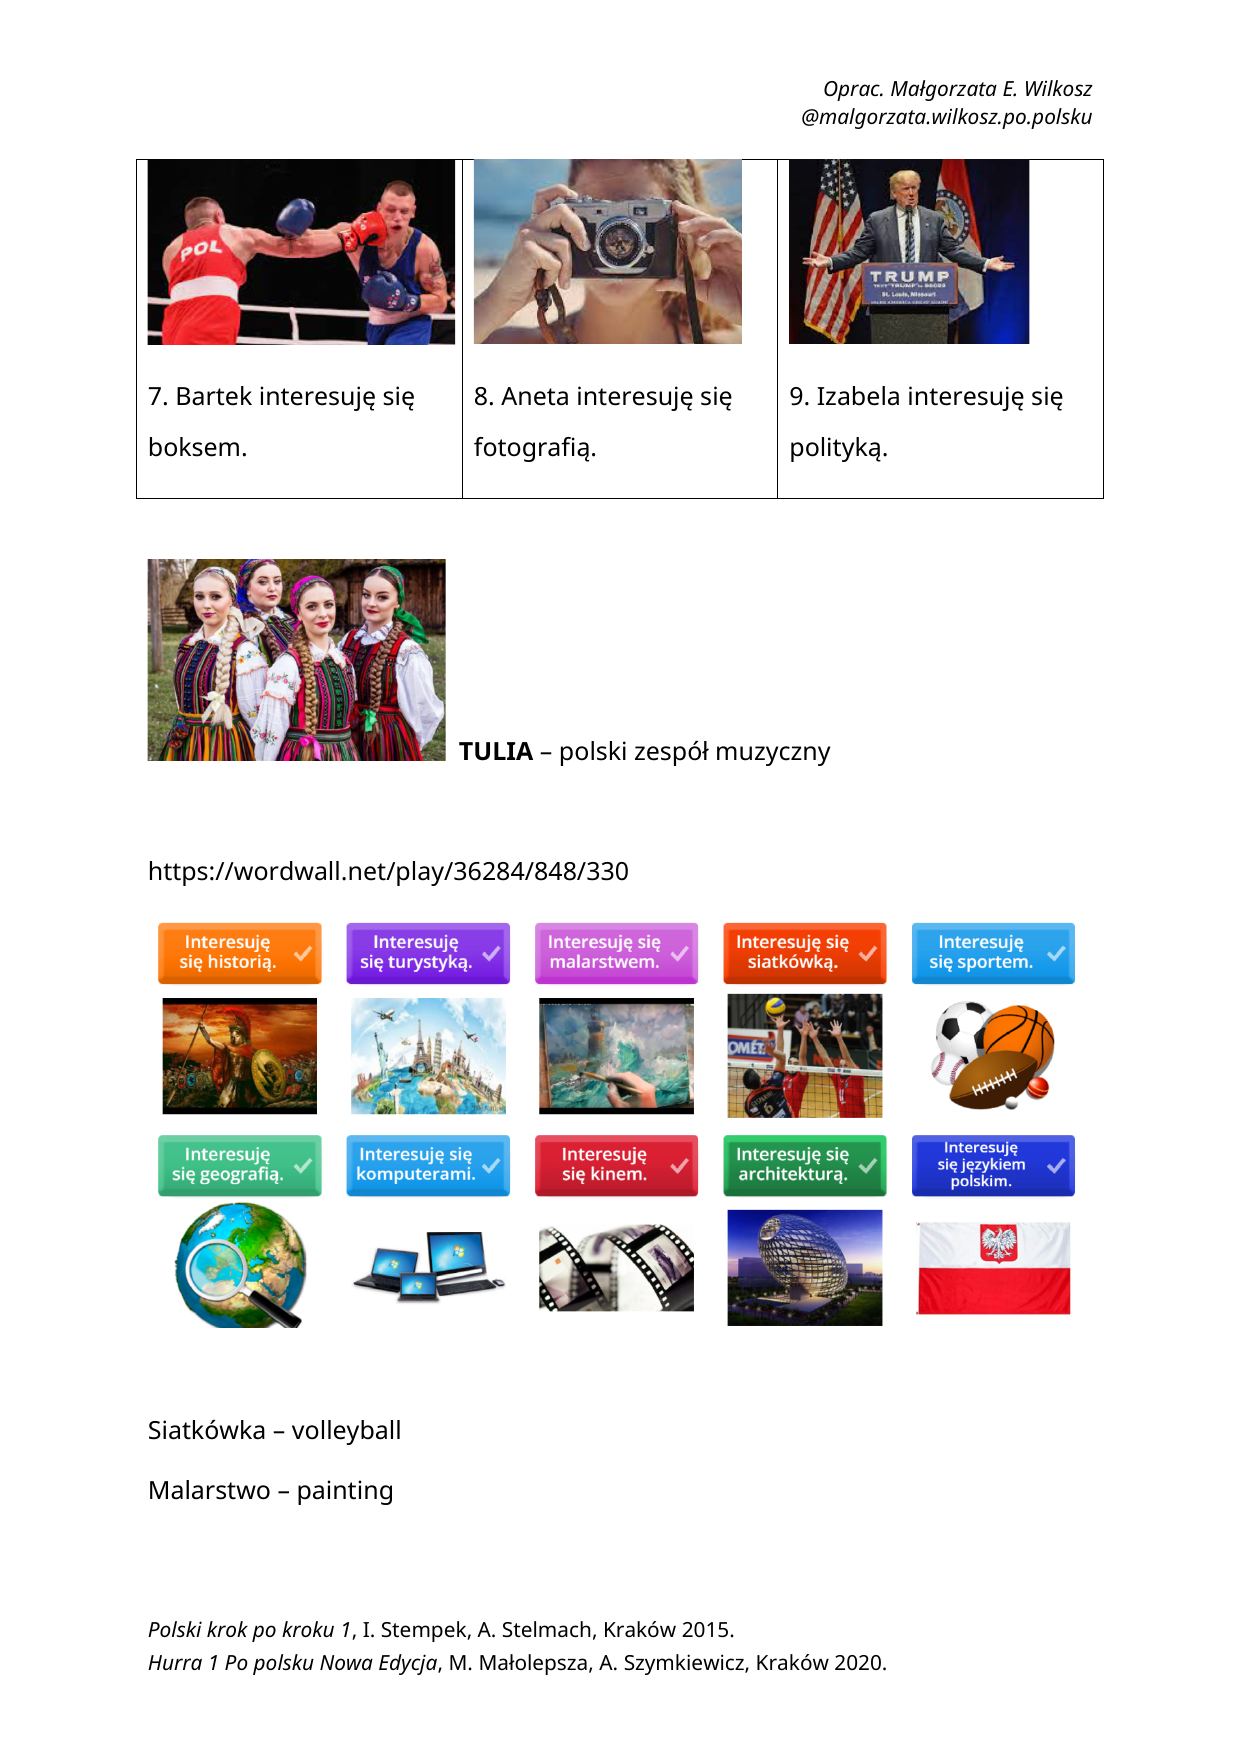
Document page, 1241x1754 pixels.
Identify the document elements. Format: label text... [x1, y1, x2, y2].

picture [147, 559, 446, 761]
text https://wordwall.net/play/36284/848/330 [148, 853, 1093, 887]
picture [789, 159, 1030, 344]
picture [147, 913, 1093, 1328]
text Siatkówka – volleyball [148, 1412, 1093, 1447]
text Malarstwo – painting [148, 1472, 1093, 1507]
table_cell 9. Izabela interesuję się polityką. [778, 160, 1103, 498]
picture [147, 159, 456, 345]
table_cell 7. Bartek interesuję się boksem. [137, 160, 462, 498]
table_cell 8. Aneta interesuję się fotografią. [463, 160, 777, 498]
picture [473, 159, 742, 344]
